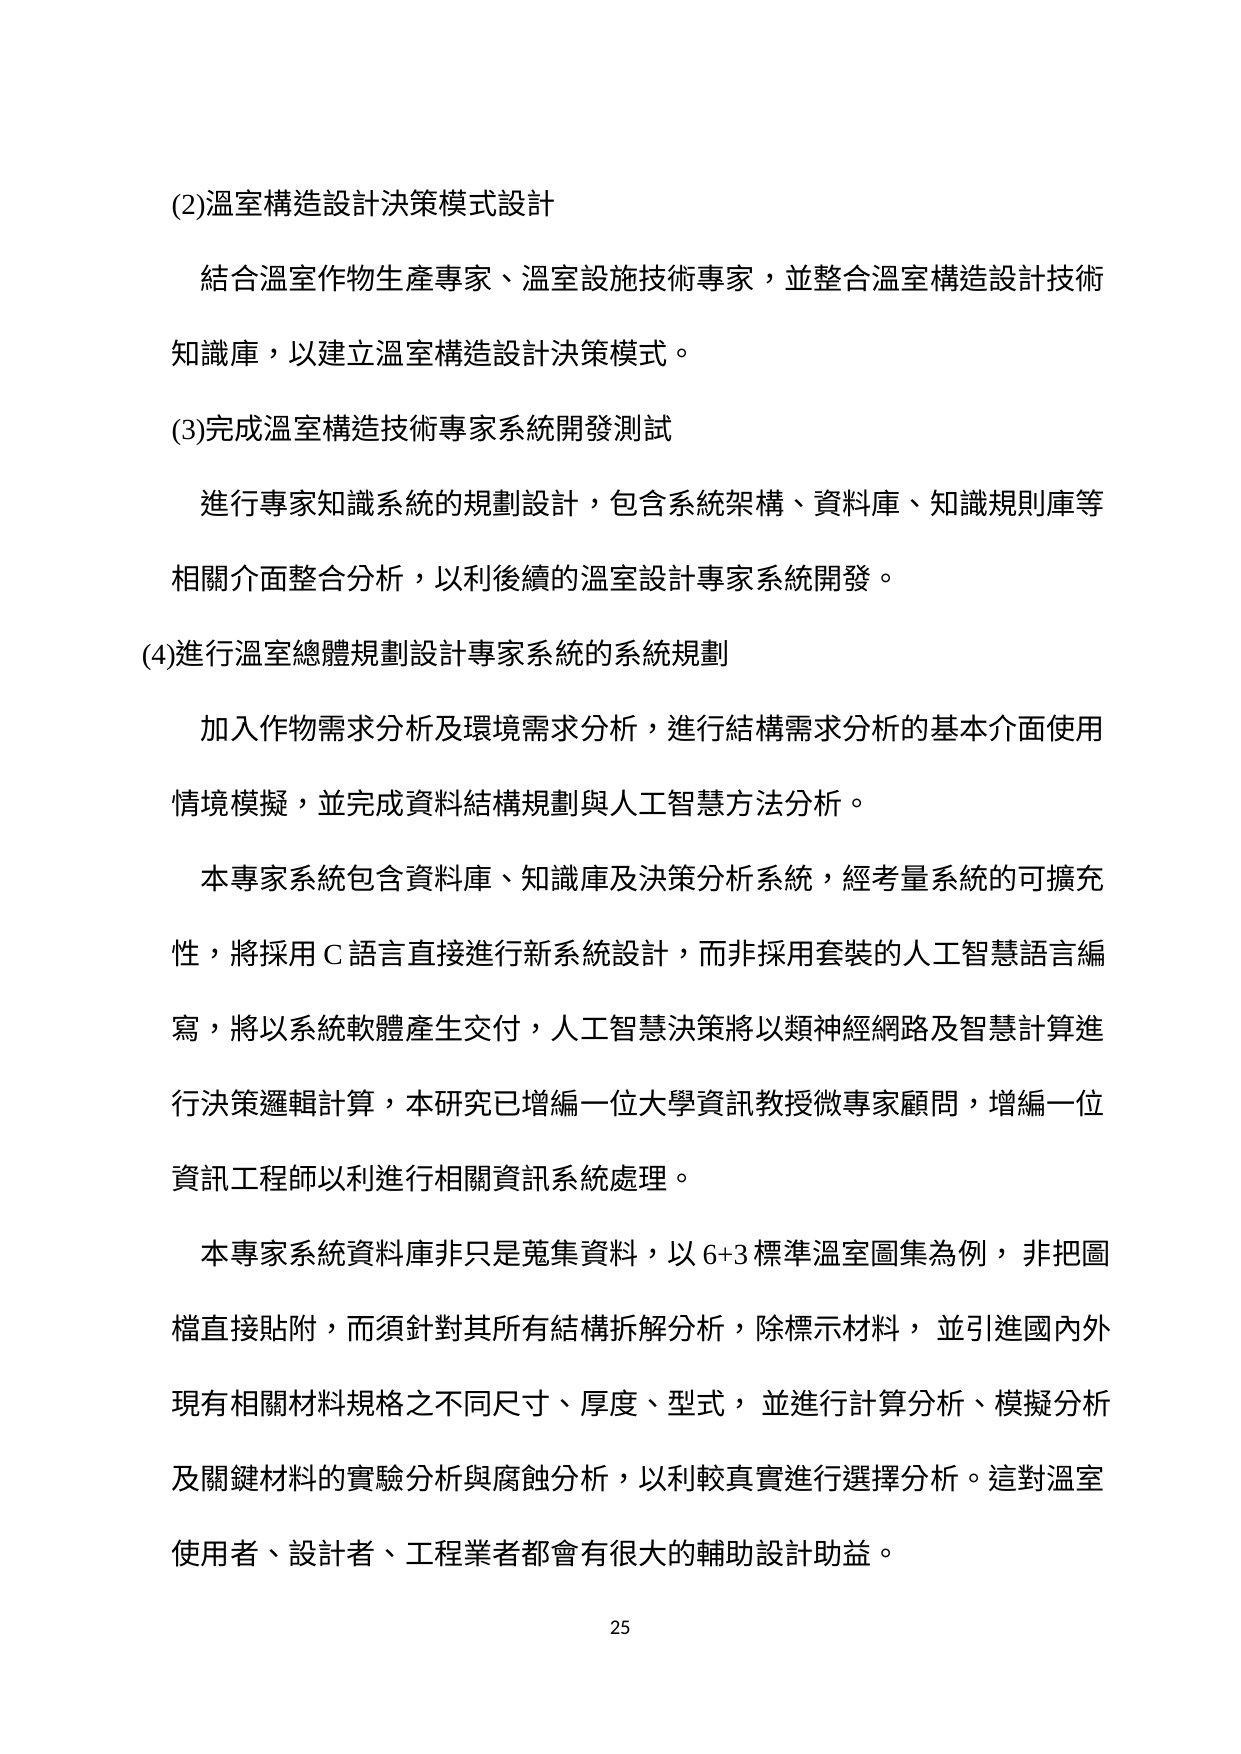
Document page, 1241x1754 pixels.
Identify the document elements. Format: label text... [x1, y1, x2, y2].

text 加入作物需求分析及環境需求分析，進行結構需求分析的基本介面使用情境模擬，並完成資料結構規劃與人工智慧方法分析。 [171, 689, 1128, 839]
text (3)完成溫室構造技術專家系統開發測試 [171, 389, 1128, 464]
text (2)溫室構造設計決策模式設計 [171, 164, 1128, 239]
text 結合溫室作物生產專家、溫室設施技術專家，並整合溫室構造設計技術知識庫，以建立溫室構造設計決策模式。 [171, 239, 1128, 389]
text 本專家系統包含資料庫、知識庫及決策分析系統，經考量系統的可擴充性，將採用C語言直接進行新系統設計，而非採用套裝的人工智慧語言編寫，將以系統軟體產生交付，人工智慧決策將以類神經網路及智慧計算進行決策邏輯計算，本研究已增編一位大學資訊教授微專家顧問，增編一位資訊工程師以利進行相關資訊系統處理。 [171, 839, 1128, 1214]
text 本專家系統資料庫非只是蒐集資料，以6+3標準溫室圖集為例， 非把圖檔直接貼附，而須針對其所有結構拆解分析，除標示材料， 並引進國內外現有相關材料規格之不同尺寸、厚度、型式， 並進行計算分析、模擬分析及關鍵材料的實驗分析與腐蝕分析，以利較真實進行選擇分析。這對溫室使用者、設計者、工程業者都會有很大的輔助設計助益。 [171, 1214, 1128, 1589]
text 進行專家知識系統的規劃設計，包含系統架構、資料庫、知識規則庫等相關介面整合分析，以利後續的溫室設計專家系統開發。 [171, 464, 1128, 614]
text (4)進行溫室總體規劃設計專家系統的系統規劃 [112, 614, 1128, 689]
